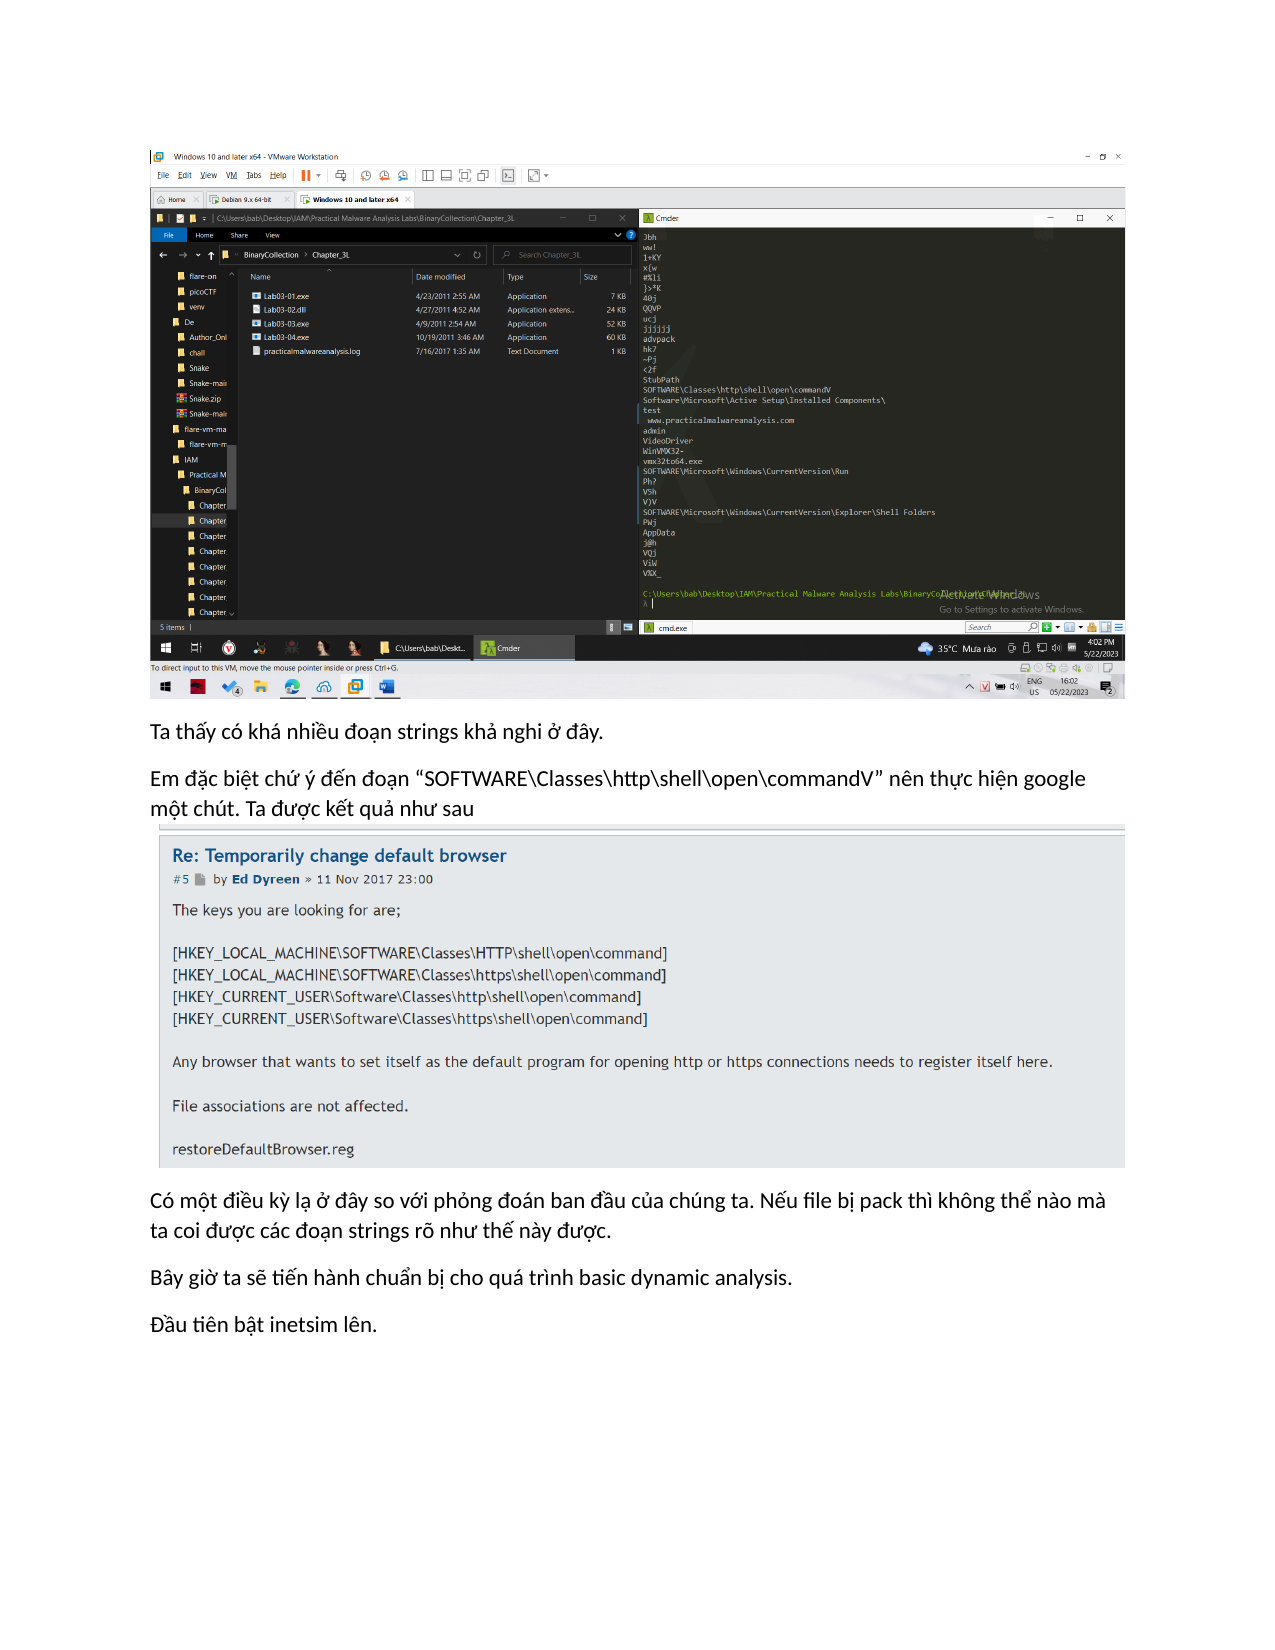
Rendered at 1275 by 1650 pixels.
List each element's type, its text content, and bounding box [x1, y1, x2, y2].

picture [150, 824, 1125, 1168]
text Ta thấy có khá nhiều đoạn strings khả nghi ở đây. [150, 717, 1125, 745]
text Em đặc biệt chứ ý đến đoạn “SOFTWARE\Classes\http\shell\open\commandV” nên thực hiện google một chút. Ta được kết quả như sau [150, 764, 1125, 824]
text Có một điều kỳ lạ ở đây so với phỏng đoán ban đầu của chúng ta. Nếu file bị pack thì không thể nào mà ta coi được các đoạn strings rõ như thế này được. [150, 1186, 1125, 1244]
picture [150, 150, 1125, 699]
text Bây giờ ta sẽ tiến hành chuẩn bị cho quá trình basic dynamic analysis. [150, 1263, 1125, 1291]
text Đầu tiên bật inetsim lên. [150, 1310, 1125, 1338]
